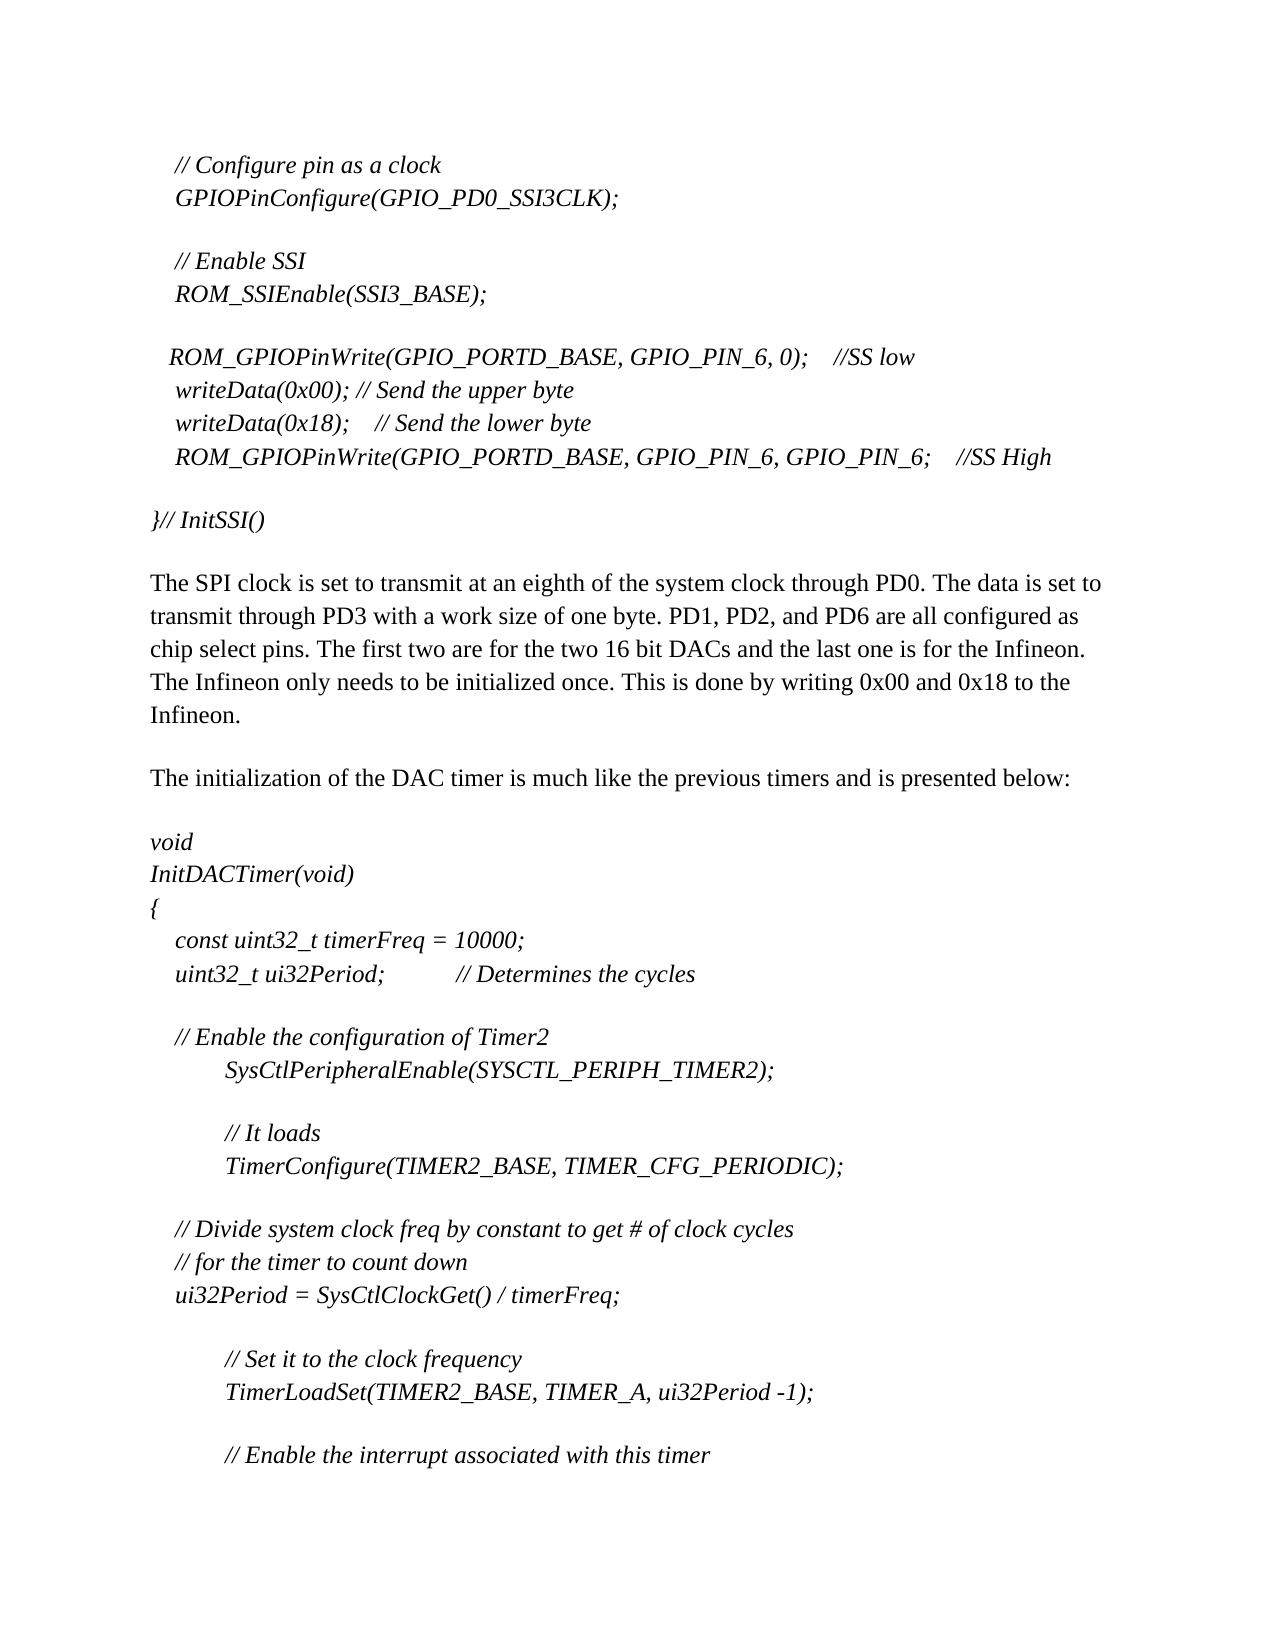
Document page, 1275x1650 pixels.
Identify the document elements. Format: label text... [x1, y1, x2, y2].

text // Enable SSI [150, 246, 1125, 275]
text // It loads [150, 1118, 1125, 1147]
text { [150, 893, 1125, 921]
text }// InitSSI() [150, 505, 1125, 533]
text // Enable the configuration of Timer2 [150, 1022, 1125, 1051]
text GPIOPinConfigure(GPIO_PD0_SSI3CLK); [150, 183, 1125, 212]
text // Set it to the clock frequency [150, 1344, 1125, 1372]
text // Enable the interrupt associated with this timer [150, 1440, 1125, 1469]
text // Divide system clock freq by constant to get # of clock cycles [150, 1214, 1125, 1243]
text TimerLoadSet(TIMER2_BASE, TIMER_A, ui32Period -1); [150, 1377, 1125, 1405]
text writeData(0x18); // Send the lower byte [150, 408, 1125, 437]
text The SPI clock is set to transmit at an eighth of the system clock through PD0. The data is set to transmit through PD3 with a work size of one byte. PD1, PD2, and PD6 are all configured as chip select pins. The first two are for the two 16 bit DACs and the last one is for the Infineon. The Infineon only needs to be initialized once. This is done by writing 0x00 and 0x18 to the Infineon. [150, 568, 1125, 729]
text writeData(0x00); // Send the upper byte [150, 376, 1125, 404]
text void [150, 827, 1125, 855]
text ui32Period = SysCtlClockGet() / timerFreq; [150, 1280, 1125, 1309]
text // for the timer to count down [150, 1247, 1125, 1276]
text TimerConfigure(TIMER2_BASE, TIMER_CFG_PERIODIC); [150, 1151, 1125, 1180]
text ROM_GPIOPinWrite(GPIO_PORTD_BASE, GPIO_PIN_6, 0); //SS low [150, 342, 1125, 371]
text uint32_t ui32Period; // Determines the cycles [150, 959, 1125, 987]
text // Configure pin as a clock [150, 150, 1125, 179]
text const uint32_t timerFreq = 10000; [150, 926, 1125, 954]
text ROM_SSIEnable(SSI3_BASE); [150, 279, 1125, 308]
text ROM_GPIOPinWrite(GPIO_PORTD_BASE, GPIO_PIN_6, GPIO_PIN_6; //SS High [150, 442, 1125, 470]
text SysCtlPeripheralEnable(SYSCTL_PERIPH_TIMER2); [150, 1055, 1125, 1084]
text The initialization of the DAC timer is much like the previous timers and is presented below: [150, 763, 1125, 792]
text InitDACTimer(void) [150, 859, 1125, 888]
